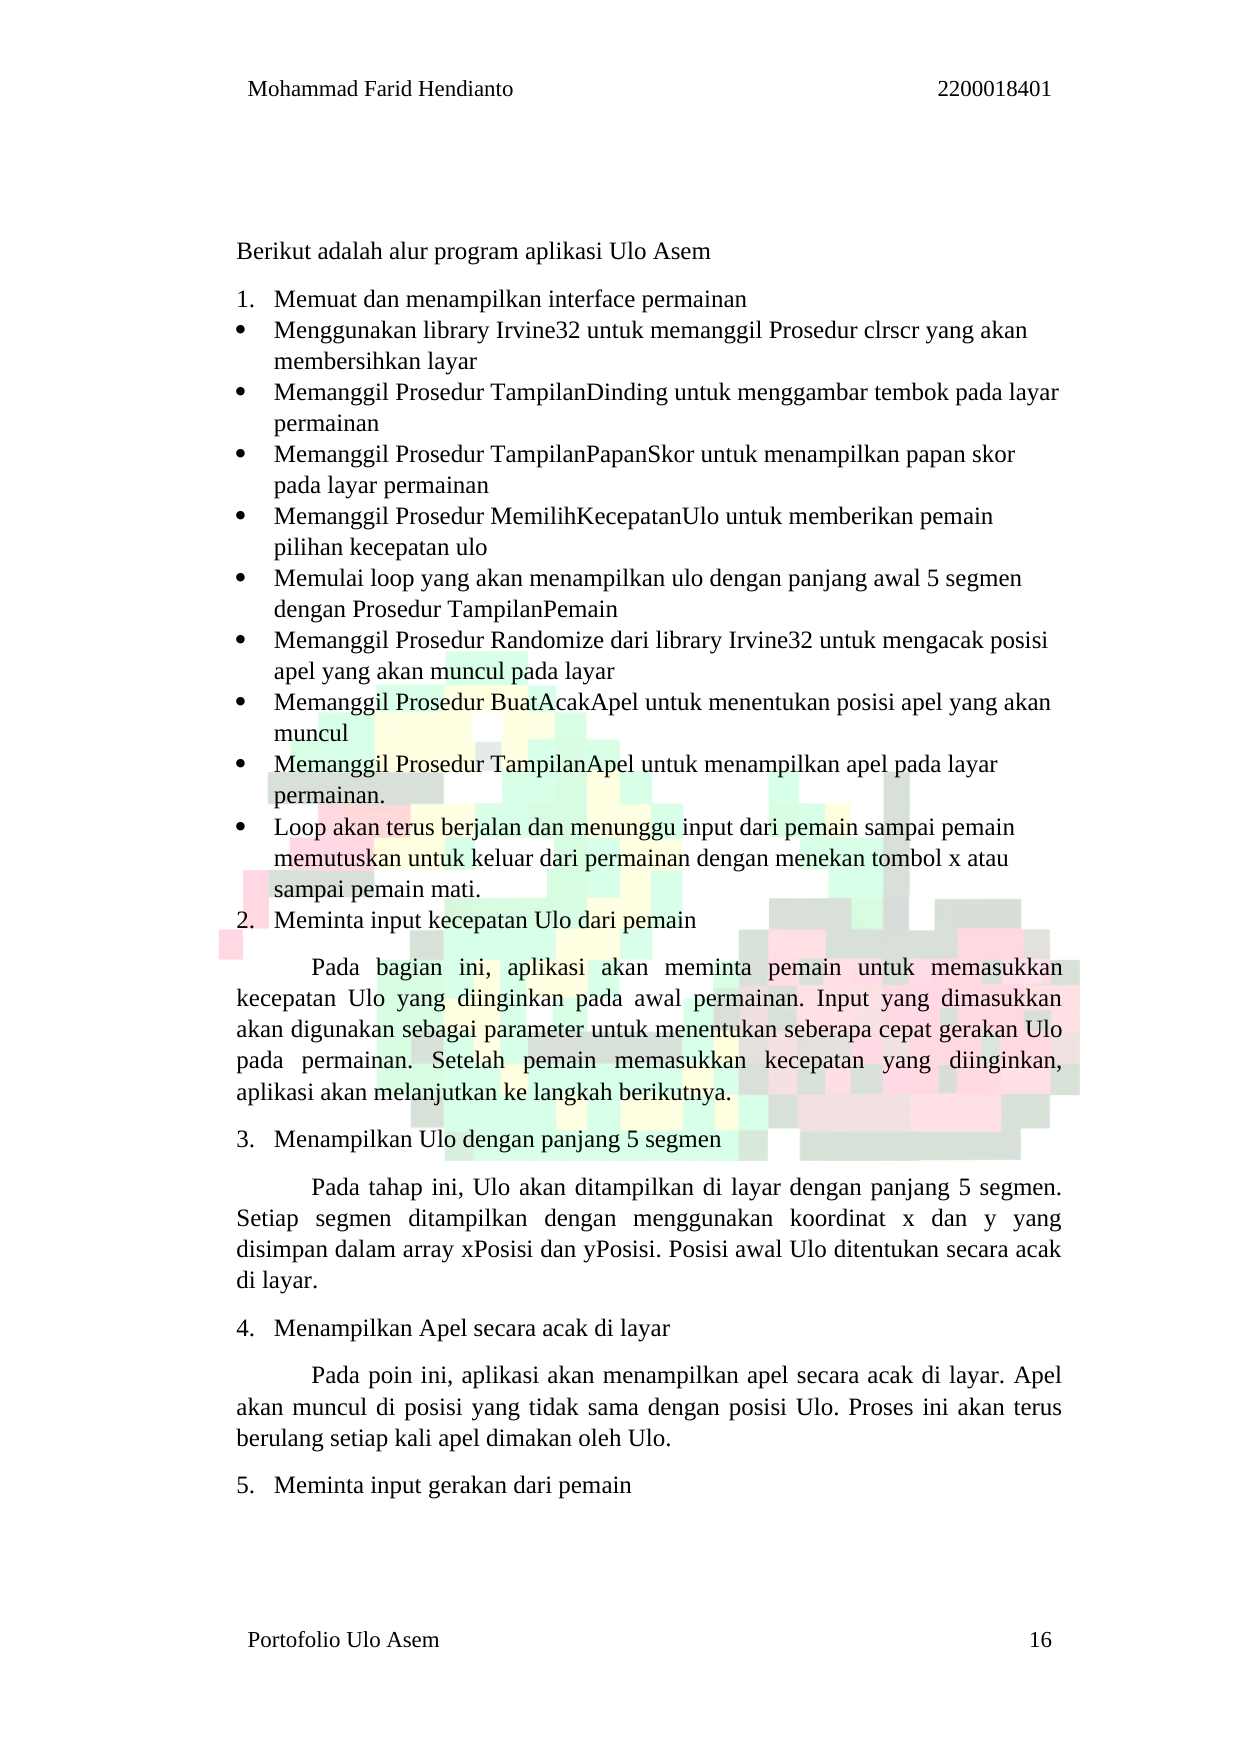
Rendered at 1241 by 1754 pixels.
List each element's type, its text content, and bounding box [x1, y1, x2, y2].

list Memanggil Prosedur TampilanPapanSkor untuk menampilkan papan skor pada layar permainan [236, 439, 1063, 499]
text Berikut adalah alur program aplikasi Ulo Asem [236, 236, 1063, 265]
list Memanggil Prosedur Randomize dari library Irvine32 untuk mengacak posisi apel yang akan muncul pada layar [236, 625, 1063, 685]
list Menampilkan Apel secara acak di layar [236, 1313, 1063, 1342]
list Meminta input gerakan dari pemain [236, 1470, 1063, 1499]
list Loop akan terus berjalan dan menunggu input dari pemain sampai pemain memutuskan untuk keluar dari permainan dengan menekan tombol x atau sampai pemain mati. [236, 812, 1063, 902]
list Memanggil Prosedur MemilihKecepatanUlo untuk memberikan pemain pilihan kecepatan ulo [236, 501, 1063, 561]
list Memulai loop yang akan menampilkan ulo dengan panjang awal 5 segmen dengan Prosedur TampilanPemain [236, 563, 1063, 623]
list Memanggil Prosedur TampilanDinding untuk menggambar tembok pada layar permainan [236, 377, 1063, 437]
list Memanggil Prosedur TampilanApel untuk menampilkan apel pada layar permainan. [236, 749, 1063, 809]
list Menampilkan Ulo dengan panjang 5 segmen [236, 1124, 1063, 1153]
list Menggunakan library Irvine32 untuk memanggil Prosedur clrscr yang akan membersihkan layar [236, 315, 1063, 375]
list Memanggil Prosedur BuatAcakApel untuk menentukan posisi apel yang akan muncul [236, 687, 1063, 747]
list Meminta input kecepatan Ulo dari pemain [236, 905, 1063, 933]
text Pada bagian ini, aplikasi akan meminta pemain untuk memasukkan kecepatan Ulo yang diinginkan pada awal permainan. Input yang dimasukkan akan digunakan sebagai parameter untuk menentukan seberapa cepat gerakan Ulo pada permainan. Setelah pemain memasukkan kecepatan yang diinginkan, aplikasi akan melanjutkan ke langkah berikutnya. [236, 952, 1063, 1105]
text Pada poin ini, aplikasi akan menampilkan apel secara acak di layar. Apel akan muncul di posisi yang tidak sama dengan posisi Ulo. Proses ini akan terus berulang setiap kali apel dimakan oleh Ulo. [236, 1361, 1063, 1451]
list Memuat dan menampilkan interface permainan [236, 284, 1063, 313]
text Pada tahap ini, Ulo akan ditampilkan di layar dengan panjang 5 segmen. Setiap segmen ditampilkan dengan menggunakan koordinat x dan y yang disimpan dalam array xPosisi dan yPosisi. Posisi awal Ulo ditentukan secara acak di layar. [236, 1172, 1063, 1294]
